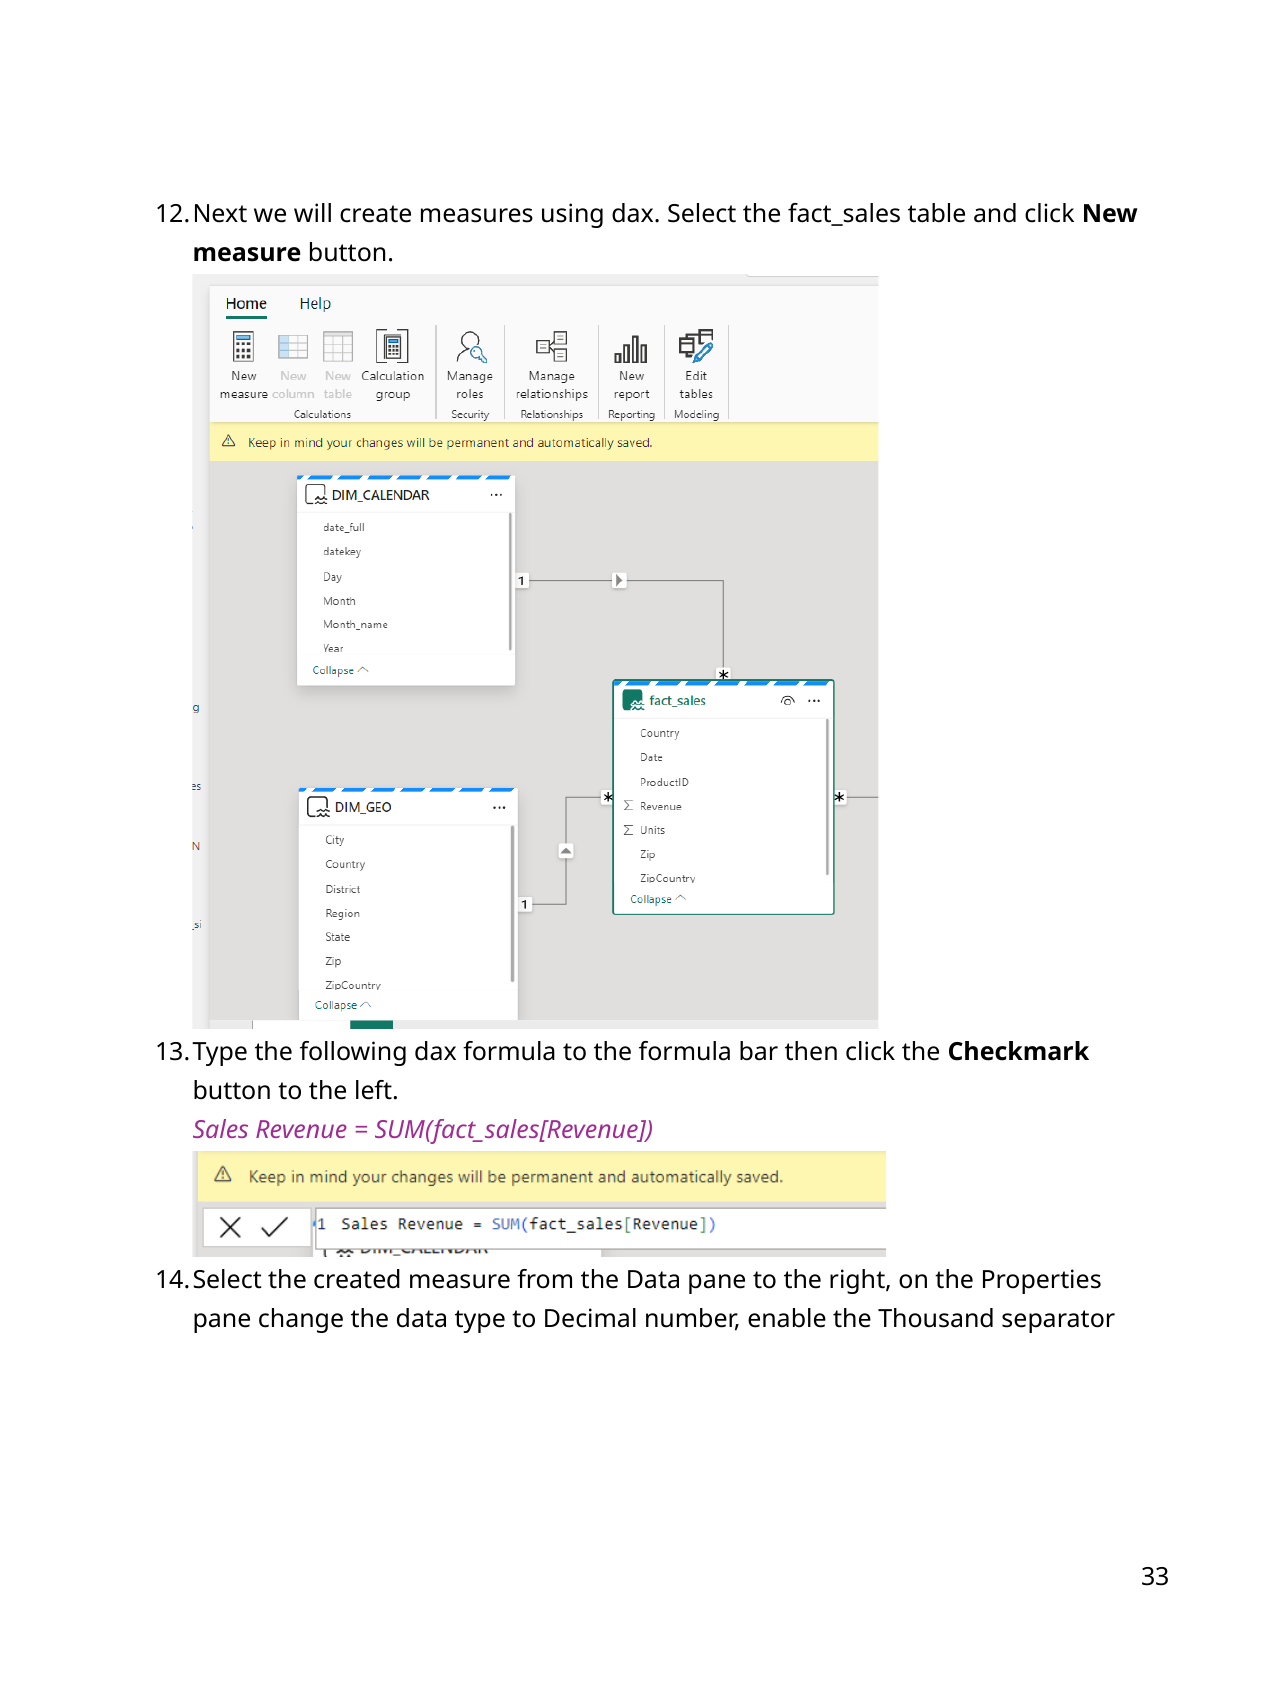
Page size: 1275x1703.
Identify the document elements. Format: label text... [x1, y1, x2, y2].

picture [192, 274, 879, 1029]
picture [192, 1151, 887, 1257]
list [155, 1261, 1139, 1334]
